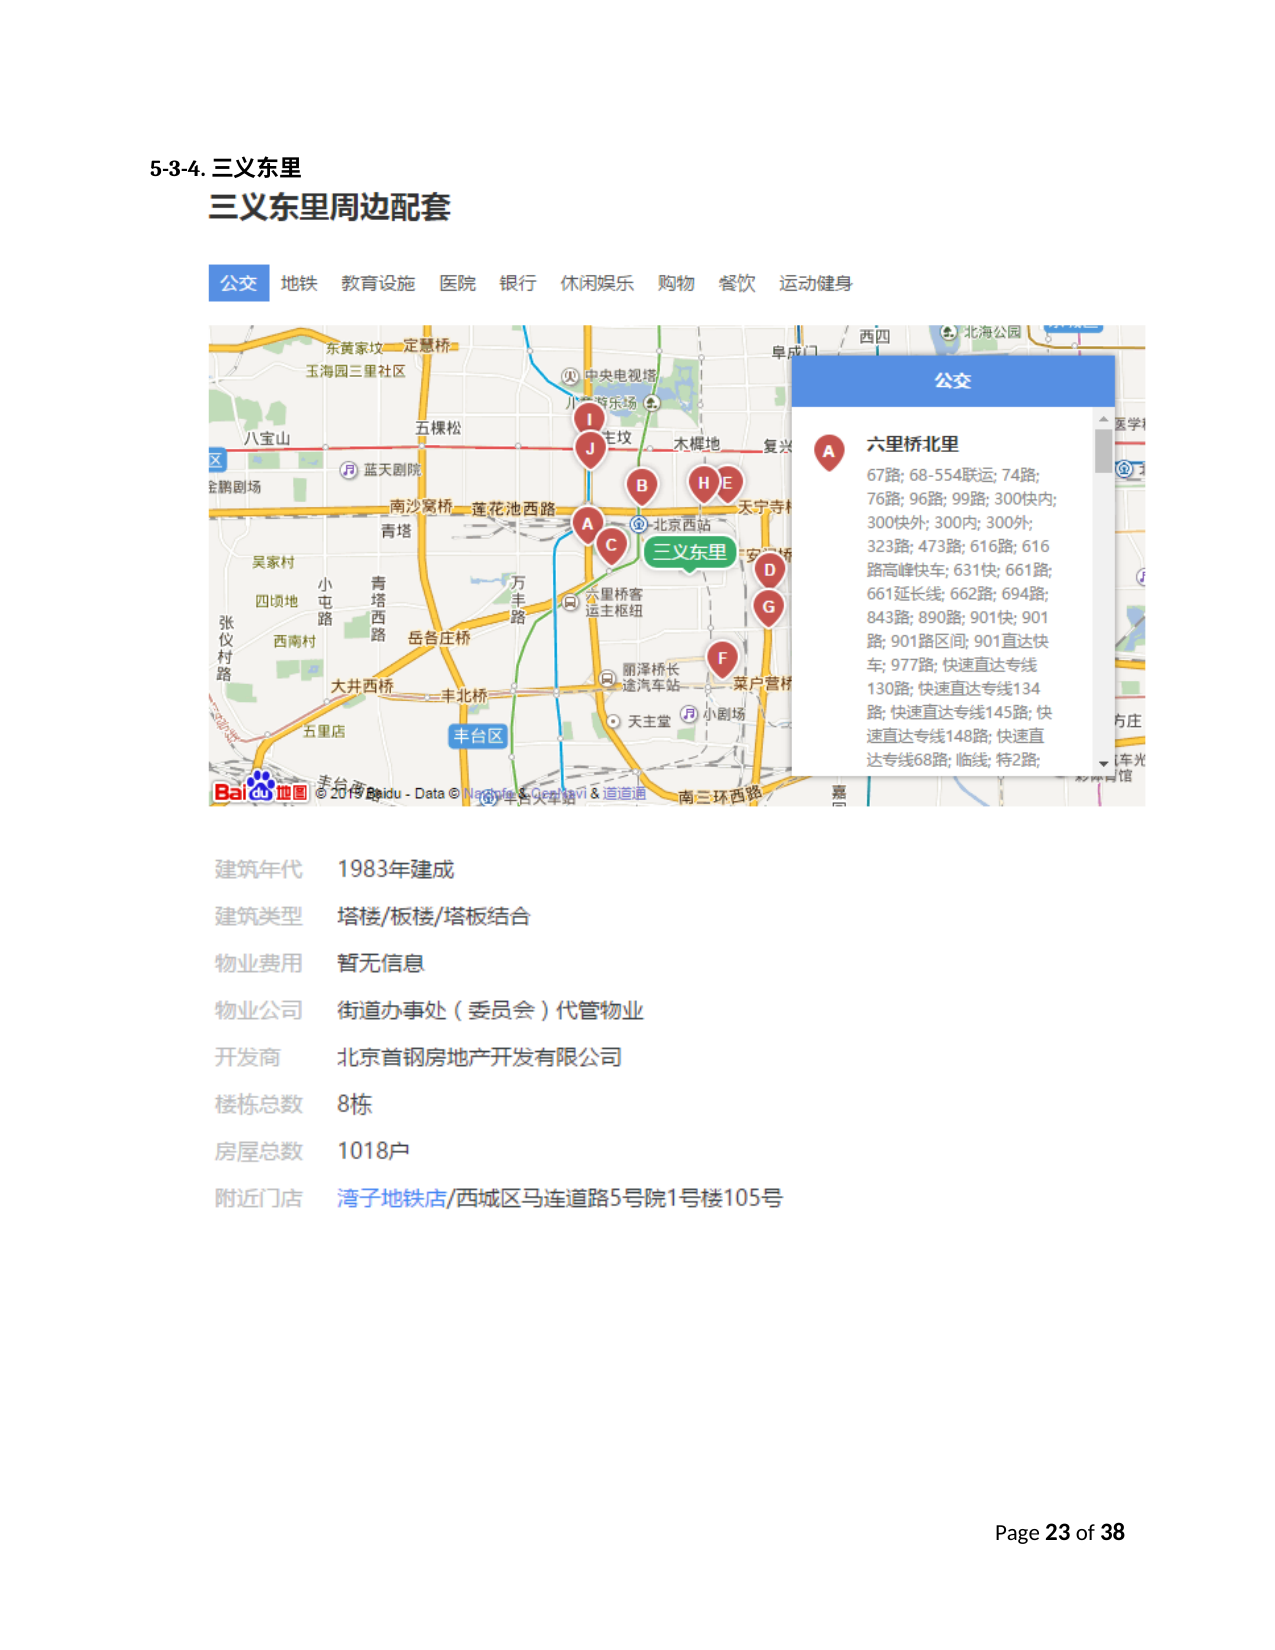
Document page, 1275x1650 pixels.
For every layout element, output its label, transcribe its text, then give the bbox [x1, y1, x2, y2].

picture [180, 183, 1155, 825]
picture [180, 850, 819, 1228]
subtitle 三义东里 [150, 150, 1125, 183]
